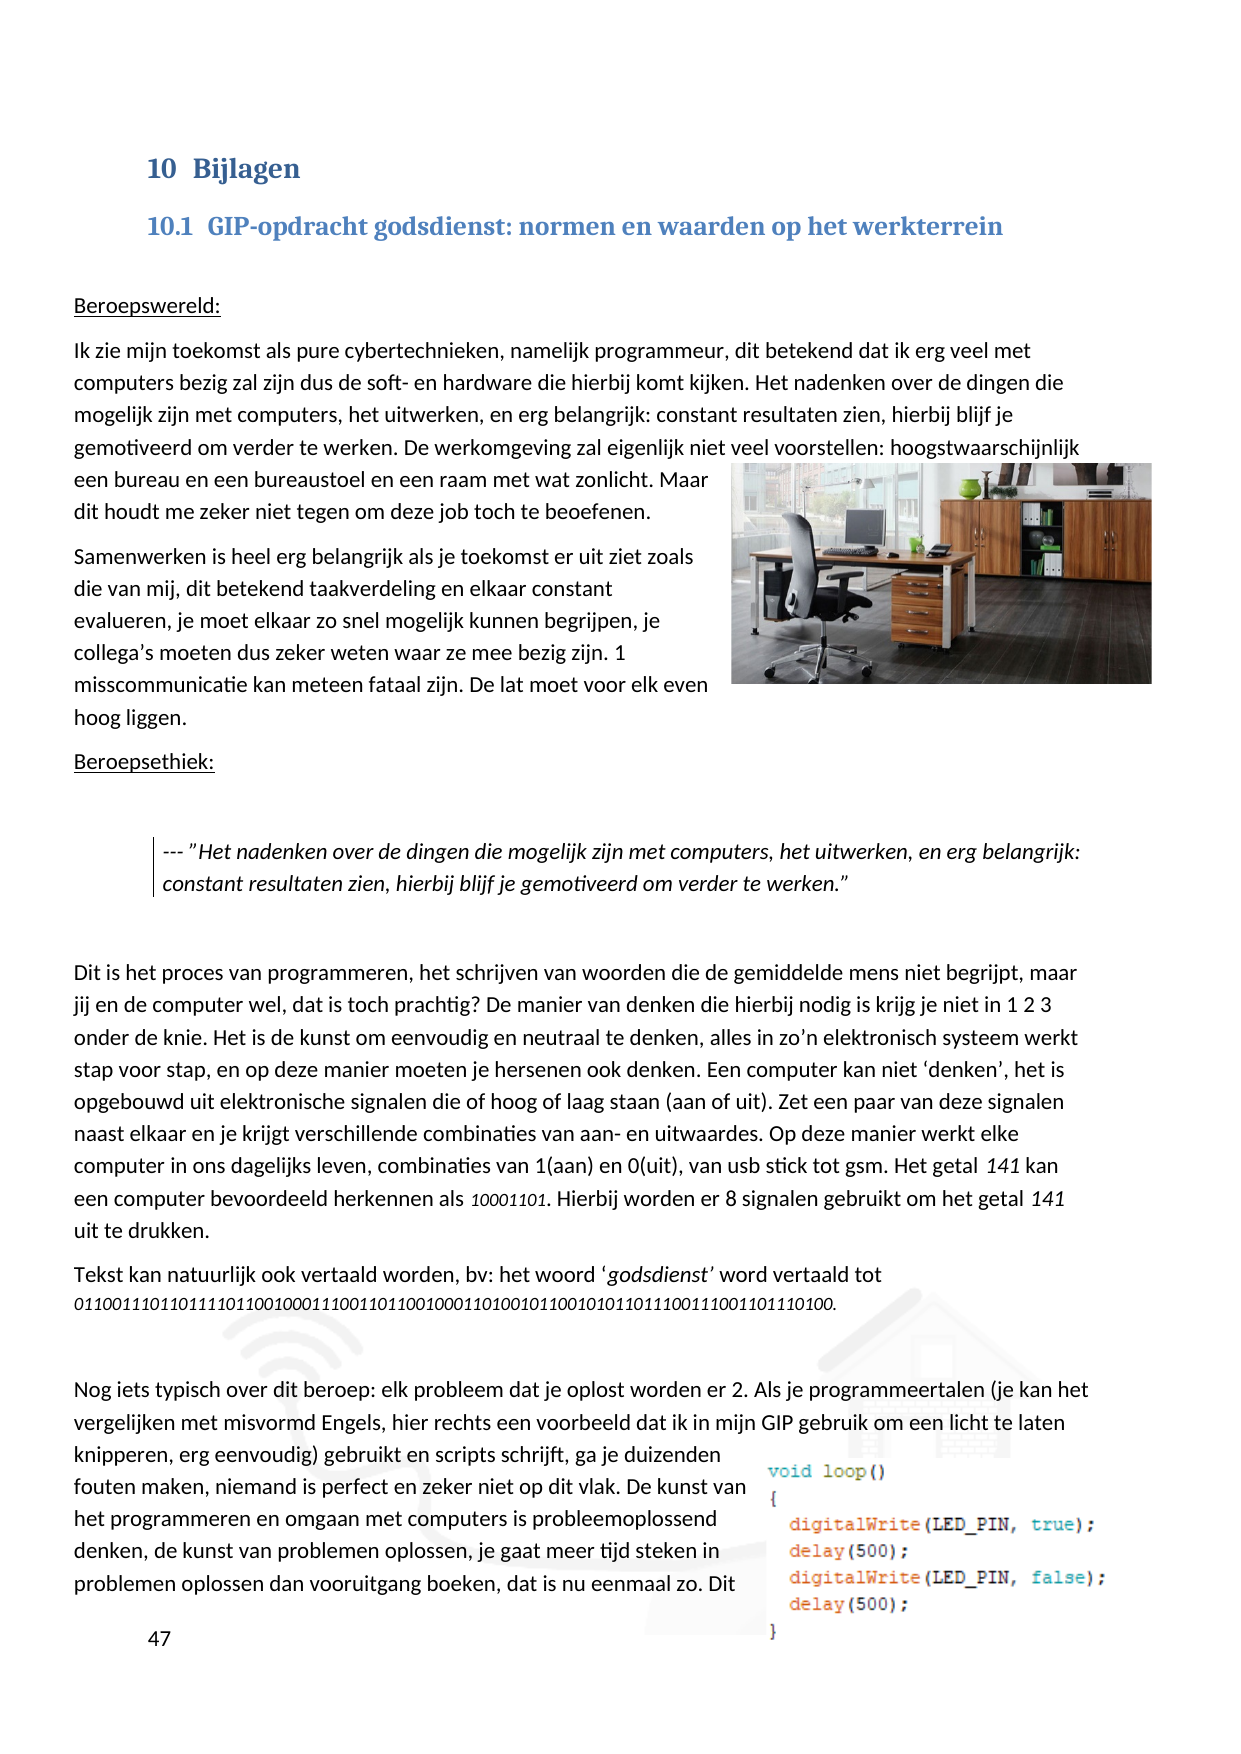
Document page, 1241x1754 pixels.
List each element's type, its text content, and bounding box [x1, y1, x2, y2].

text Tekst kan natuurlijk ook vertaald worden, bv: het woord ‘godsdienst’ word vertaald tot 01100111011011110110010001110011011001000110100101100101011011100111001101110100. [74, 1261, 1093, 1315]
text --- ”Het nadenken over de dingen die mogelijk zijn met computers, het uitwerken, en erg belangrijk: constant resultaten zien, hierbij blijf je gemotiveerd om verder te werken.” [154, 837, 1093, 897]
text Samenwerken is heel erg belangrijk als je toekomst er uit ziet zoals die van mij, dit betekend taakverdeling en elkaar constant evalueren, je moet elkaar zo snel mogelijk kunnen begrijpen, je collega’s moeten dus zeker weten waar ze mee bezig zijn. 1 misscommunicatie kan meteen fataal zijn. De lat moet voor elk even hoog liggen. [74, 542, 1093, 731]
text Ik zie mijn toekomst als pure cybertechnieken, namelijk programmeur, dit betekend dat ik erg veel met computers bezig zal zijn dus de soft- en hardware die hierbij komt kijken. Het nadenken over de dingen die mogelijk zijn met computers, het uitwerken, en erg belangrijk: constant resultaten zien, hierbij blijf je gemotiveerd om verder te werken. De werkomgeving zal eigenlijk niet veel voorstellen: hoogstwaarschijnlijk een bureau en een bureaustoel en een raam met wat zonlicht. Maar dit houdt me zeker niet tegen om deze job toch te beoefenen. [74, 336, 1093, 525]
subtitle Bijlagen [148, 152, 1093, 185]
text Beroepswereld: [74, 292, 1093, 319]
picture [729, 463, 1152, 682]
text Beroepsethiek: [74, 747, 1093, 776]
text Dit is het proces van programmeren, het schrijven van woorden die de gemiddelde mens niet begrijpt, maar jij en de computer wel, dat is toch prachtig? De manier van denken die hierbij nodig is krijg je niet in 1 2 3 onder de knie. Het is de kunst om eenvoudig en neutraal te denken, alles in zo’n elektronisch systeem werkt stap voor stap, en op deze manier moeten je hersenen ook denken. Een computer kan niet ‘denken’, het is opgebouwd uit elektronische signalen die of hoog of laag staan (aan of uit). Zet een paar van deze signalen naast elkaar en je krijgt verschillende combinaties van aan- en uitwaardes. Op deze manier werkt elke computer in ons dagelijks leven, combinaties van 1(aan) en 0(uit), van usb stick tot gsm. Het getal 141 kan een computer bevoordeeld herkennen als 10001101. Hierbij worden er 8 signalen gebruikt om het getal 141 uit te drukken. [74, 958, 1093, 1244]
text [74, 1376, 1093, 1597]
subtitle GIP-opdracht godsdienst: normen en waarden op het werkterrein [148, 211, 1093, 242]
